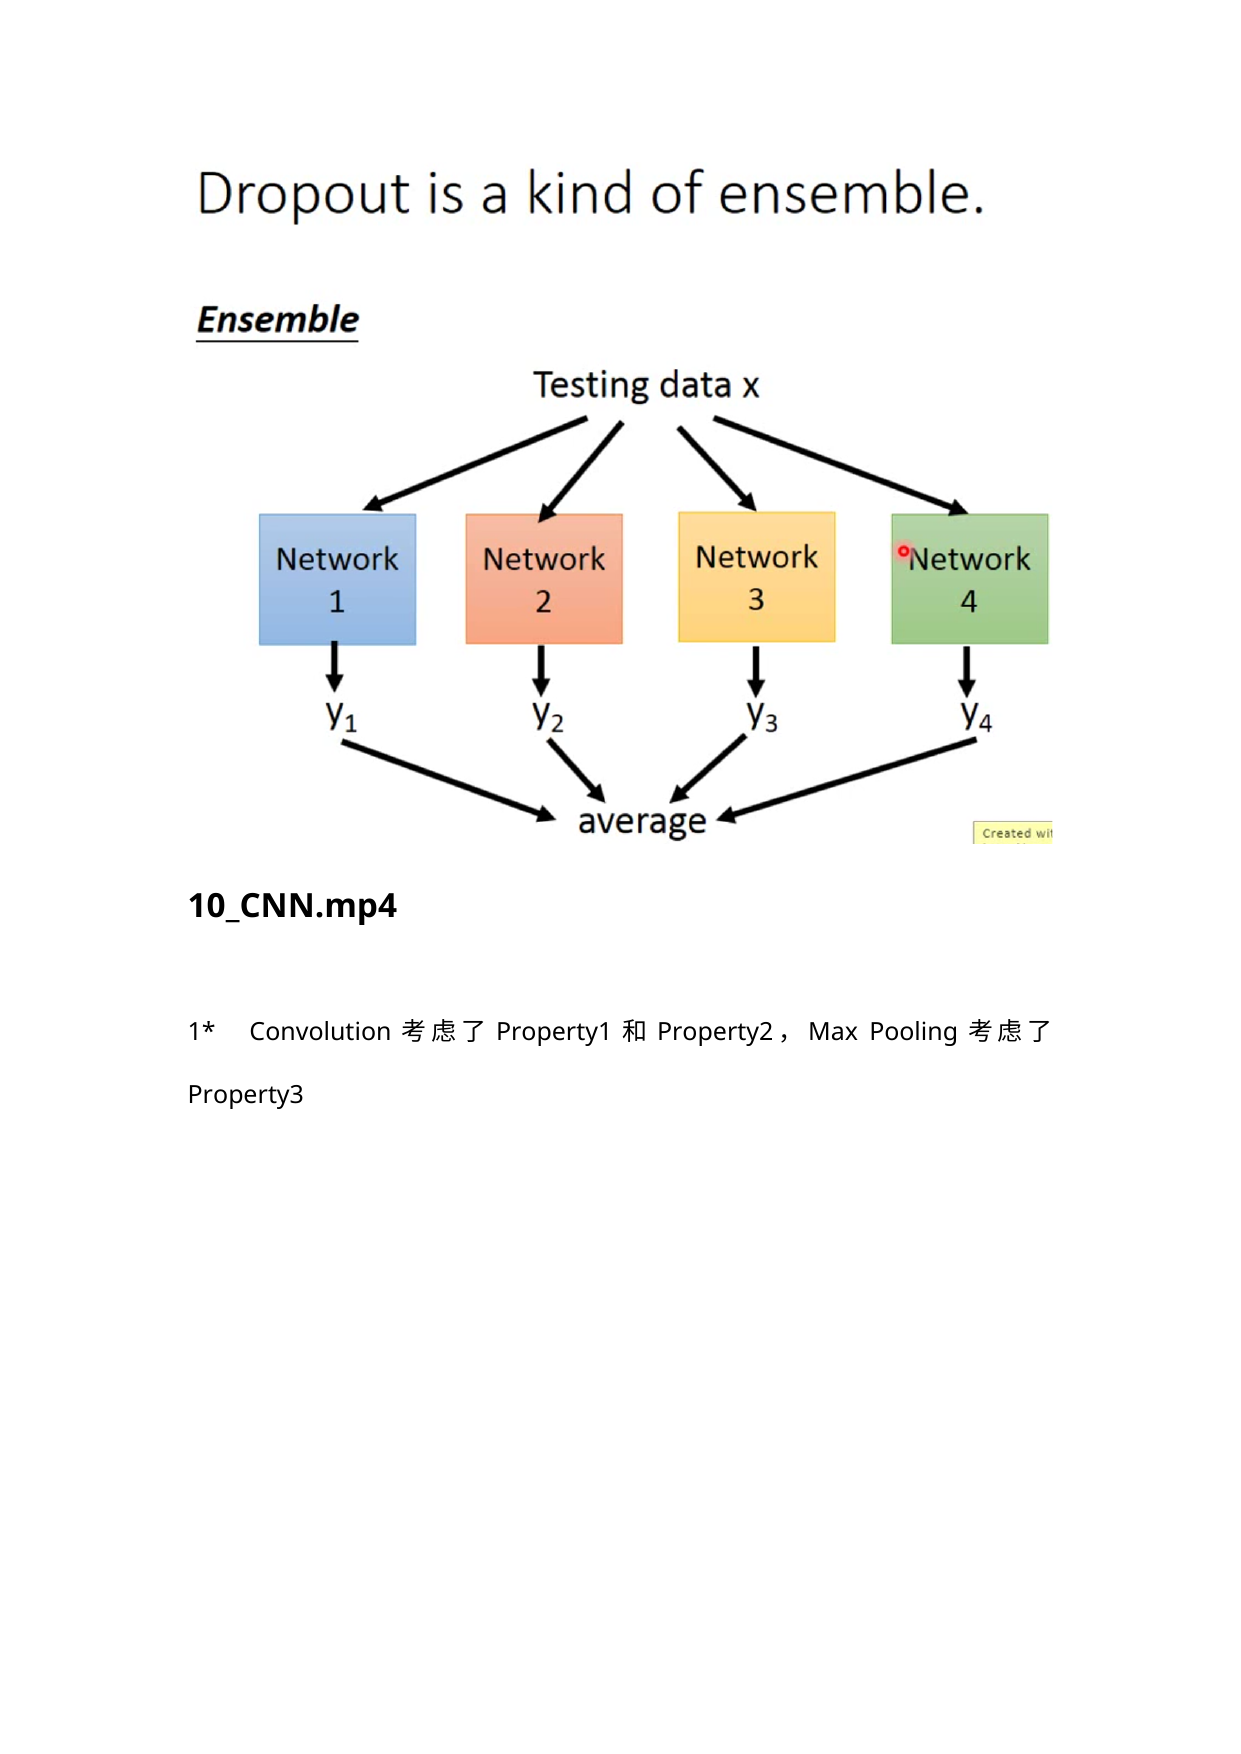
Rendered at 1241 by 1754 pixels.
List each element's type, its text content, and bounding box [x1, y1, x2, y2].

subtitle 10_CNN.mp4 [187, 872, 1053, 937]
picture [187, 162, 1053, 844]
text 1* Convolution考虑了Property1和Property2，Max Pooling考虑了Property3 [187, 997, 1053, 1127]
